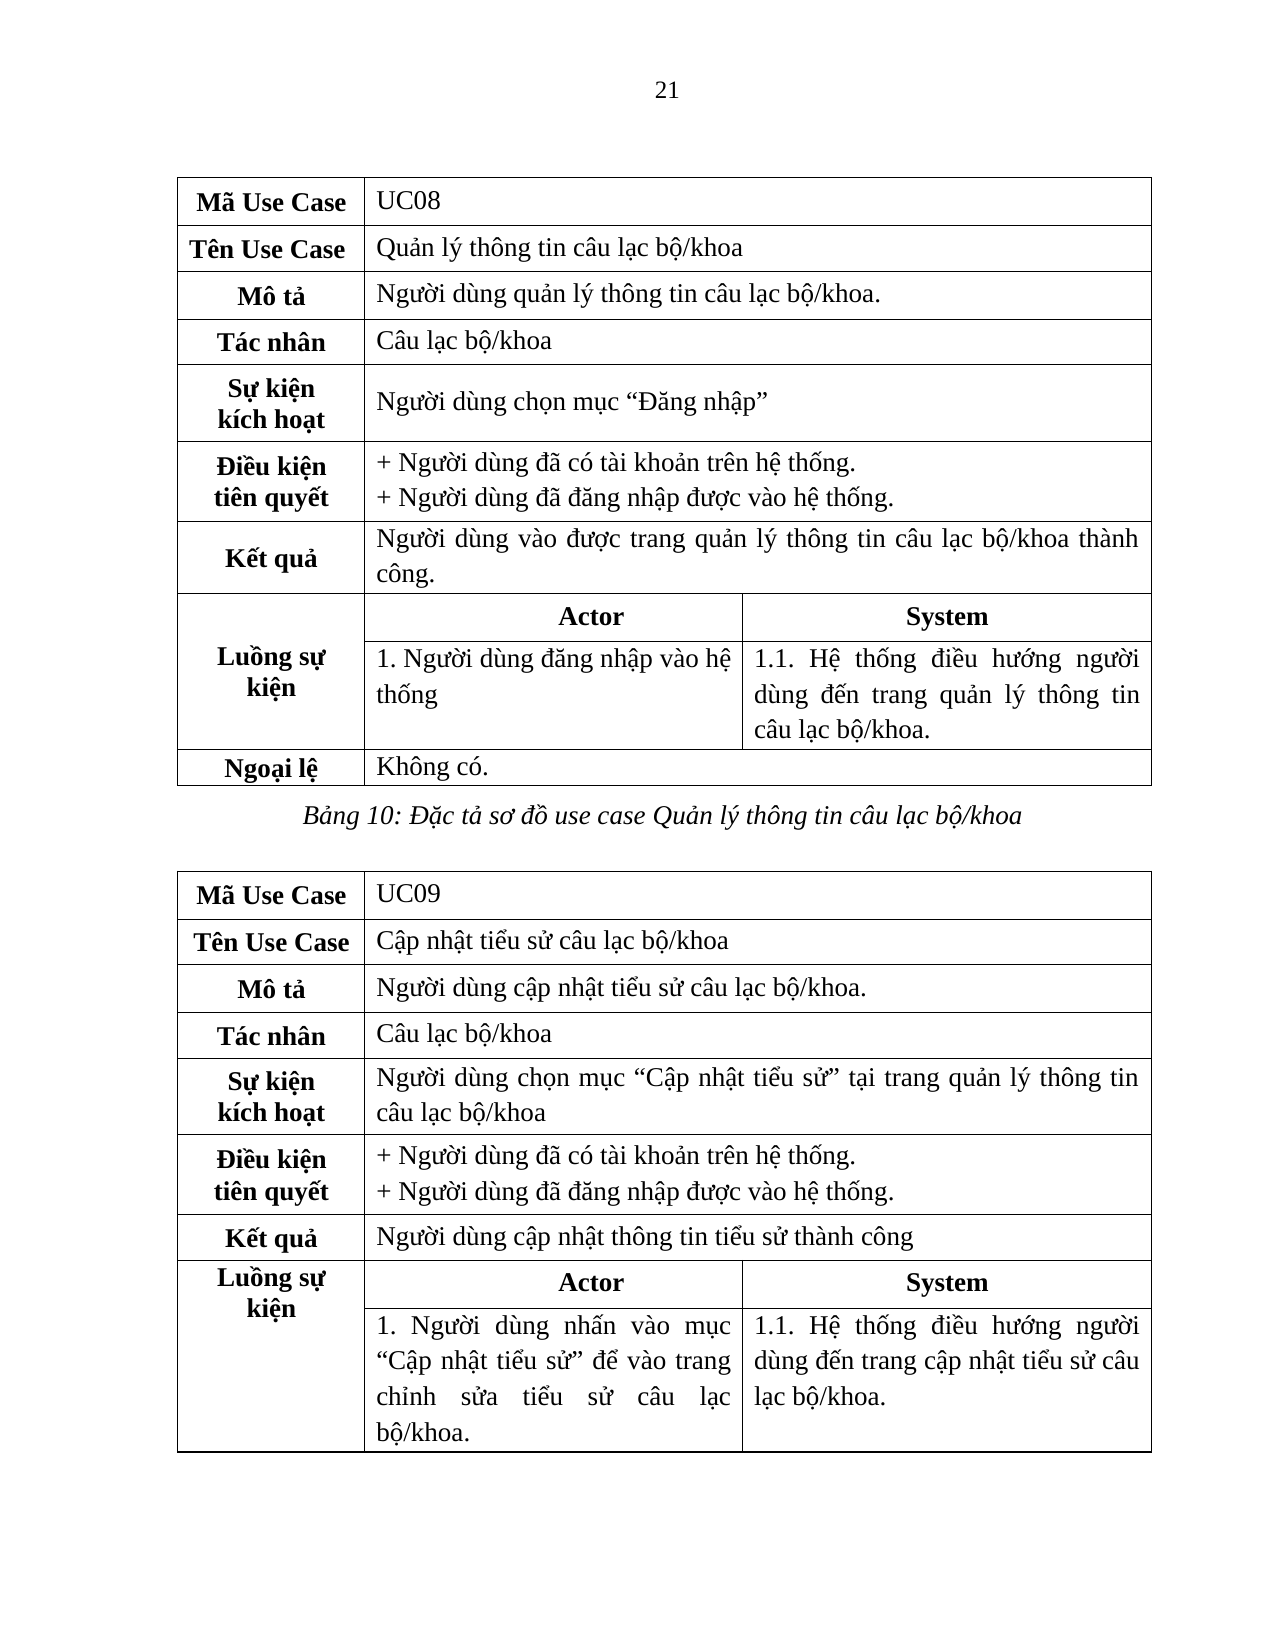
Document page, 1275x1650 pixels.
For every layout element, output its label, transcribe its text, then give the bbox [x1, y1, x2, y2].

table_cell Người dùng cập nhật thông tin tiểu sử thành công [365, 1215, 1151, 1260]
table_cell Sự kiện kích hoạt [178, 1059, 364, 1134]
table_cell Ngoại lệ [178, 750, 364, 785]
table_cell Tên Use Case [178, 226, 364, 271]
table_cell 1. Người dùng đăng nhập vào hệ thống [365, 642, 742, 749]
table_cell Tác nhân [178, 320, 364, 364]
table_cell 1.1. Hệ thống điều hướng người dùng đến trang cập nhật tiểu sử câu lạc bộ/khoa. [743, 1309, 1151, 1451]
table_cell Người dùng chọn mục “Cập nhật tiểu sử” tại trang quản lý thông tin câu lạc bộ/khoa [365, 1059, 1151, 1134]
table_cell Actor [365, 594, 742, 641]
table_cell Sự kiện kích hoạt [178, 365, 364, 441]
table_cell 1.1. Hệ thống điều hướng người dùng đến trang quản lý thông tin câu lạc bộ/khoa. [743, 642, 1151, 749]
table_cell System [743, 594, 1151, 641]
table_cell Câu lạc bộ/khoa [365, 1013, 1151, 1058]
table_cell Tên Use Case [178, 920, 364, 964]
table_cell Kết quả [178, 522, 364, 593]
table_cell Cập nhật tiểu sử câu lạc bộ/khoa [365, 920, 1151, 964]
table_cell 1. Người dùng nhấn vào mục “Cập nhật tiểu sử” để vào trang chỉnh sửa tiểu sử câu lạc bộ/khoa. [365, 1309, 742, 1451]
table_cell Luồng sự kiện [178, 1261, 364, 1451]
table_cell Điều kiện tiên quyết [178, 1135, 364, 1214]
table_cell Người dùng quản lý thông tin câu lạc bộ/khoa. [365, 272, 1151, 319]
table_cell Người dùng chọn mục “Đăng nhập” [365, 365, 1151, 441]
table_cell Tác nhân [178, 1013, 364, 1058]
table_cell Mô tả [178, 965, 364, 1012]
table_cell Điều kiện tiên quyết [178, 442, 364, 521]
table_cell Người dùng vào được trang quản lý thông tin câu lạc bộ/khoa thành công. [365, 522, 1151, 593]
table_header UC08 [365, 178, 1151, 225]
table_header UC09 [365, 872, 1151, 918]
text Bảng 10: Đặc tả sơ đồ use case Quản lý thông tin câu lạc bộ/khoa [177, 799, 1157, 830]
table_cell Actor [365, 1261, 742, 1308]
table_header Mã Use Case [178, 872, 364, 918]
table_cell Không có. [365, 750, 1151, 785]
table_cell Người dùng cập nhật tiểu sử câu lạc bộ/khoa. [365, 965, 1151, 1012]
table_cell Kết quả [178, 1215, 364, 1260]
table_cell Quản lý thông tin câu lạc bộ/khoa [365, 226, 1151, 271]
table_cell Mô tả [178, 272, 364, 319]
table_cell Luồng sự kiện [178, 594, 364, 749]
table_cell System [743, 1261, 1151, 1308]
table_cell + Người dùng đã có tài khoản trên hệ thống. + Người dùng đã đăng nhập được vào hệ thống. [365, 1135, 1151, 1214]
table_header Mã Use Case [178, 178, 364, 225]
table_cell Câu lạc bộ/khoa [365, 320, 1151, 364]
table_cell + Người dùng đã có tài khoản trên hệ thống. + Người dùng đã đăng nhập được vào hệ thống. [365, 442, 1151, 521]
